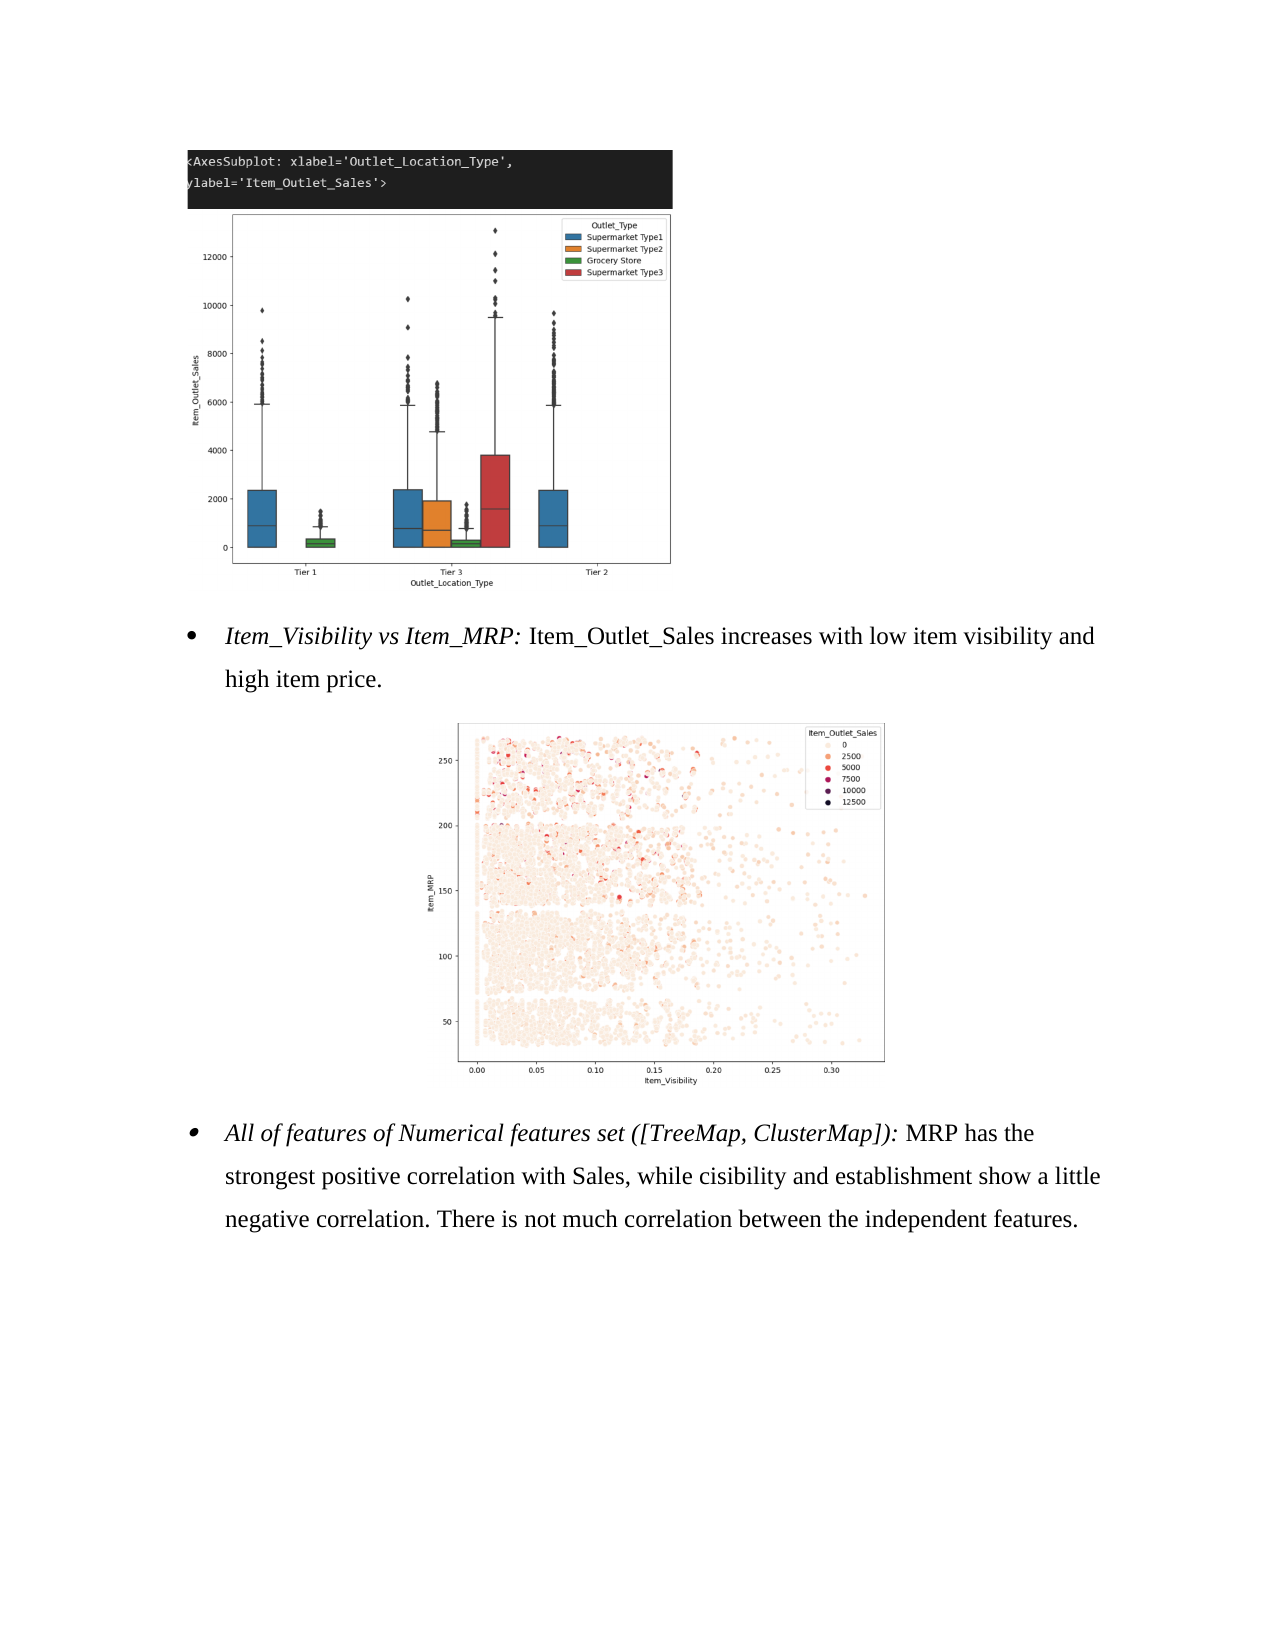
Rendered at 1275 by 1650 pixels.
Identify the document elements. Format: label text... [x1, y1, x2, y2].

list Item_Visibility vs Item_MRP: Item_Outlet_Sales increases with low item visibility and high item price. [187, 621, 1125, 693]
picture [187, 150, 673, 591]
list All of features of Numerical features set ([TreeMap, ClusterMap]): MRP has the strongest positive correlation with Sales, while cisibility and establishment show a little negative correlation. There is not much correlation between the independent features. [187, 1118, 1125, 1233]
picture [427, 723, 885, 1088]
